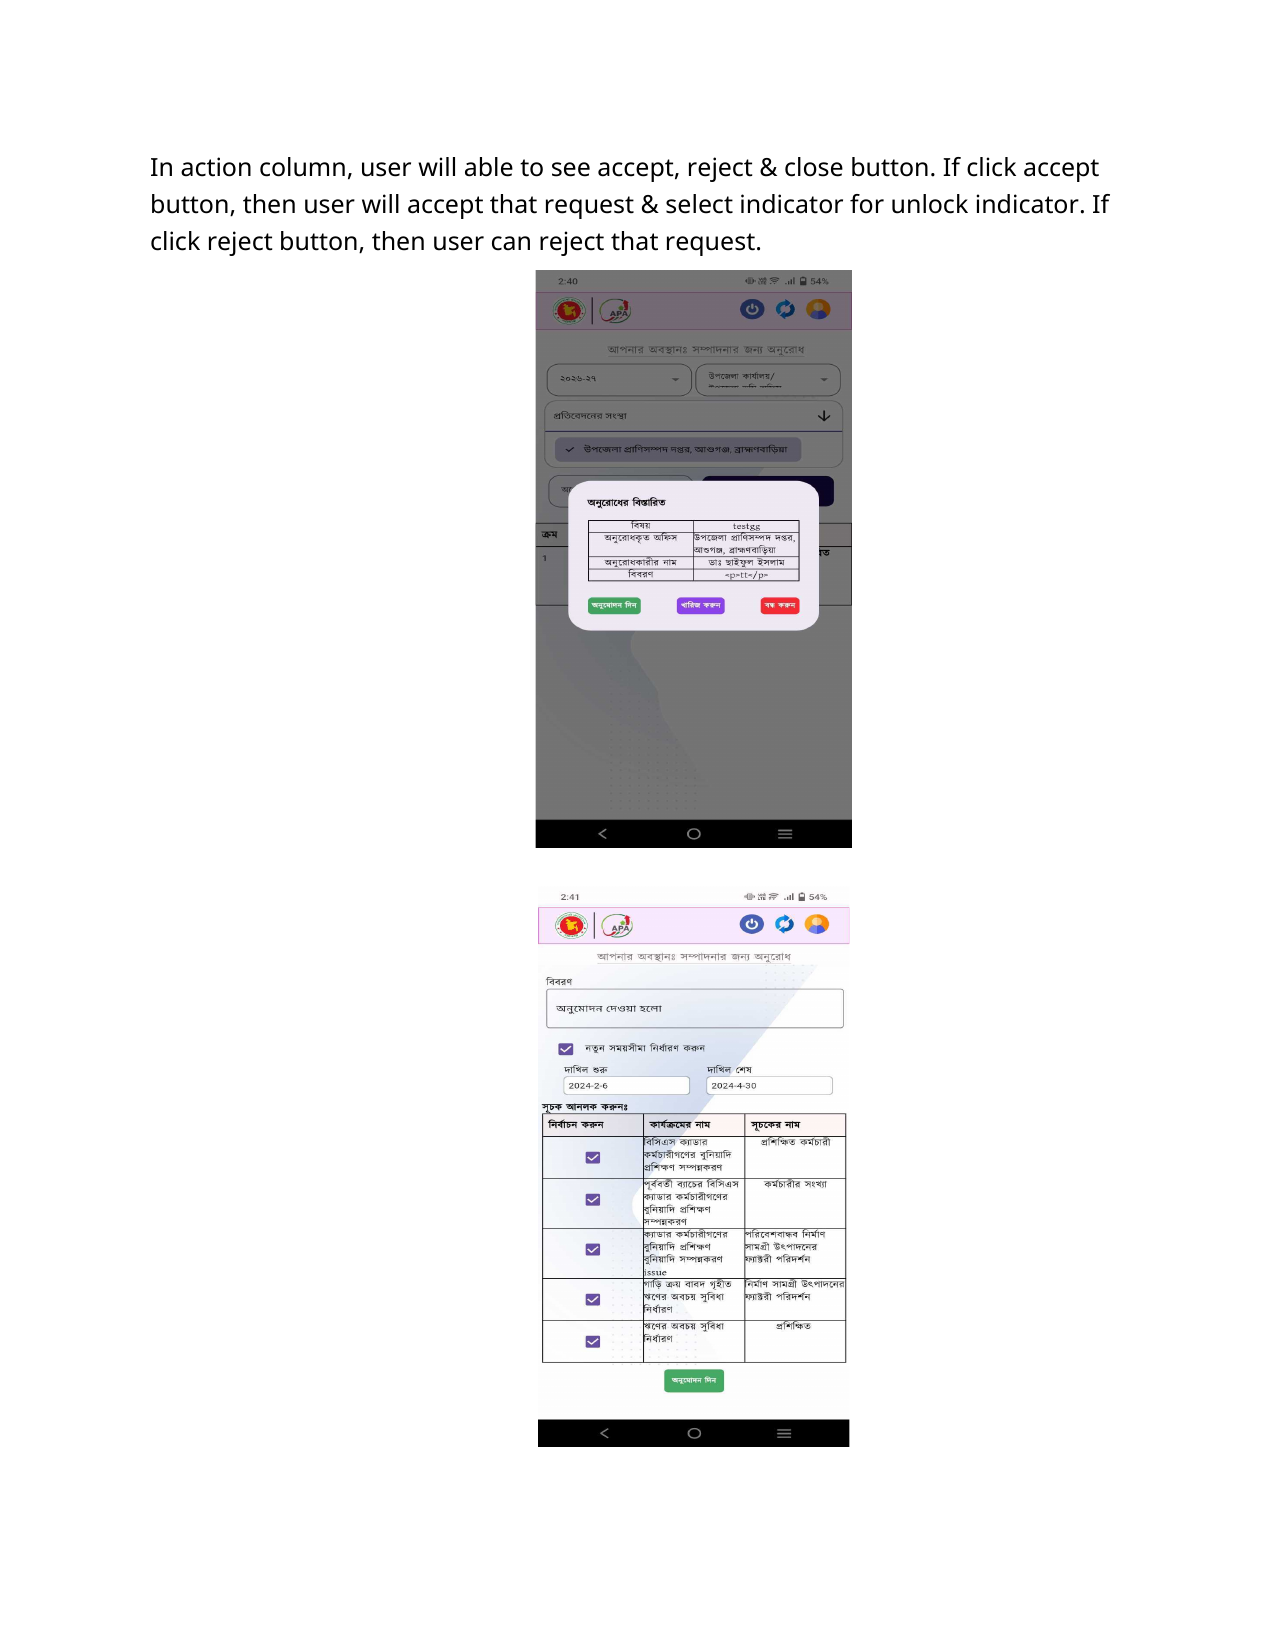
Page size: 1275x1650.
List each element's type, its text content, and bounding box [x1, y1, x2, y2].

text In action column, user will able to see accept, reject & close button. If click accept button, then user will accept that request & select indicator for unlock indicator. If click reject button, then user can reject that request. [150, 150, 1125, 258]
picture [535, 270, 852, 848]
picture [538, 886, 850, 1447]
